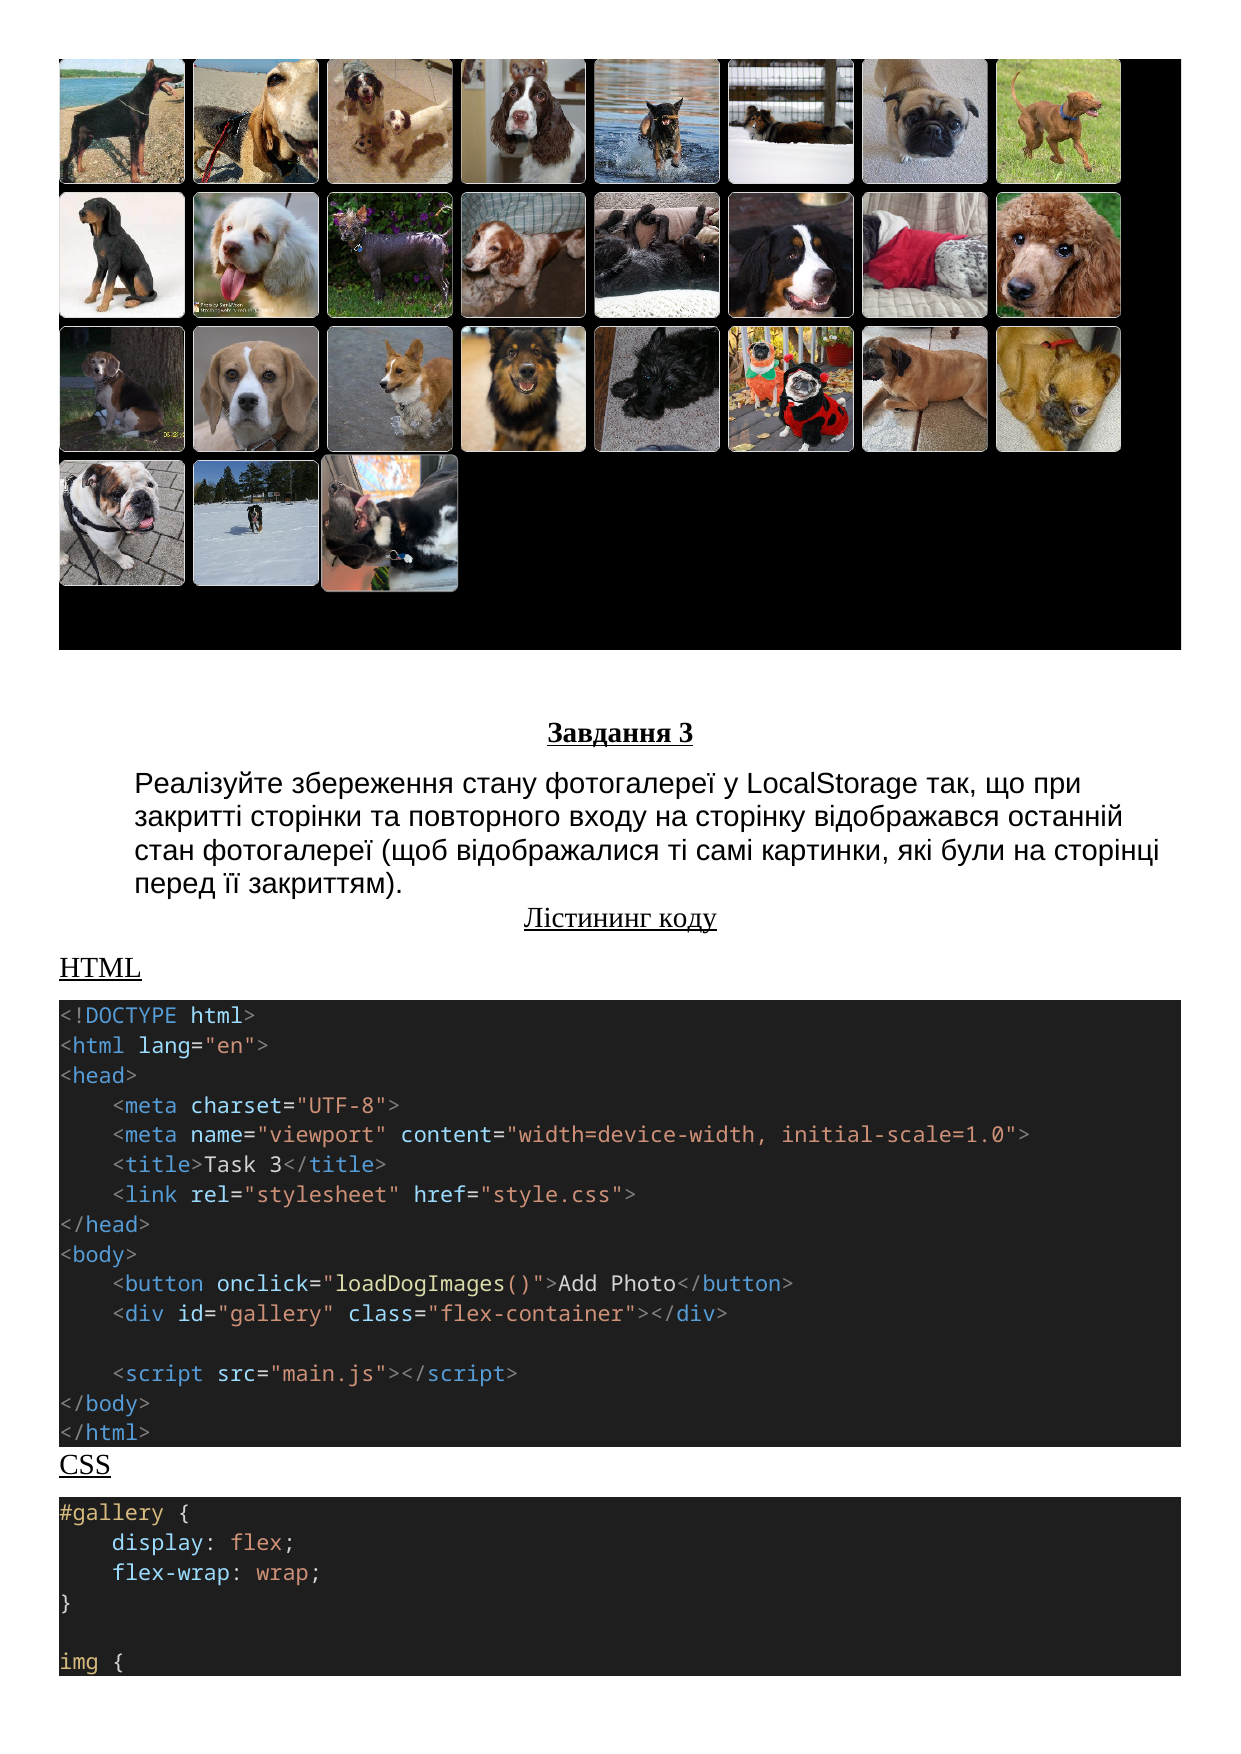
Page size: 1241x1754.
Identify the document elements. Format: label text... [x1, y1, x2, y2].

text <meta name="viewport" content="width=device-width, initial-scale=1.0"> [59, 1119, 1181, 1149]
text } [59, 1587, 1181, 1617]
text <link rel="stylesheet" href="style.css"> [59, 1179, 1181, 1209]
text img { [59, 1646, 1181, 1676]
text <button onclick="loadDogImages()">Add Photo</button> [59, 1268, 1181, 1298]
text HTML [59, 950, 1181, 984]
text <title>Task 3</title> [59, 1149, 1181, 1179]
text Реалізуйте збереження стану фотогалереї у LocalStorage так, що при закритті сторінки та повторного входу на сторінку відображався останній стан фотогалереї (щоб відображалися ті самі картинки, які були на сторінці перед її закриттям). [134, 766, 1181, 900]
picture [59, 59, 1182, 650]
text Лістининг коду [59, 900, 1181, 933]
text flex-wrap: wrap; [59, 1557, 1181, 1587]
text <div id="gallery" class="flex-container"></div> [59, 1298, 1181, 1328]
text </head> [59, 1209, 1181, 1239]
text CSS [59, 1447, 1181, 1481]
text </html> [59, 1417, 1181, 1447]
text <body> [59, 1239, 1181, 1268]
text Завдання 3 [59, 716, 1181, 749]
text <meta charset="UTF-8"> [59, 1090, 1181, 1119]
text <!DOCTYPE html> [59, 1000, 1181, 1030]
text <html lang="en"> [59, 1030, 1181, 1060]
text #gallery { [59, 1497, 1181, 1527]
text <script src="main.js"></script> [59, 1358, 1181, 1388]
text display: flex; [59, 1527, 1181, 1557]
text <head> [59, 1060, 1181, 1090]
text </body> [59, 1388, 1181, 1417]
